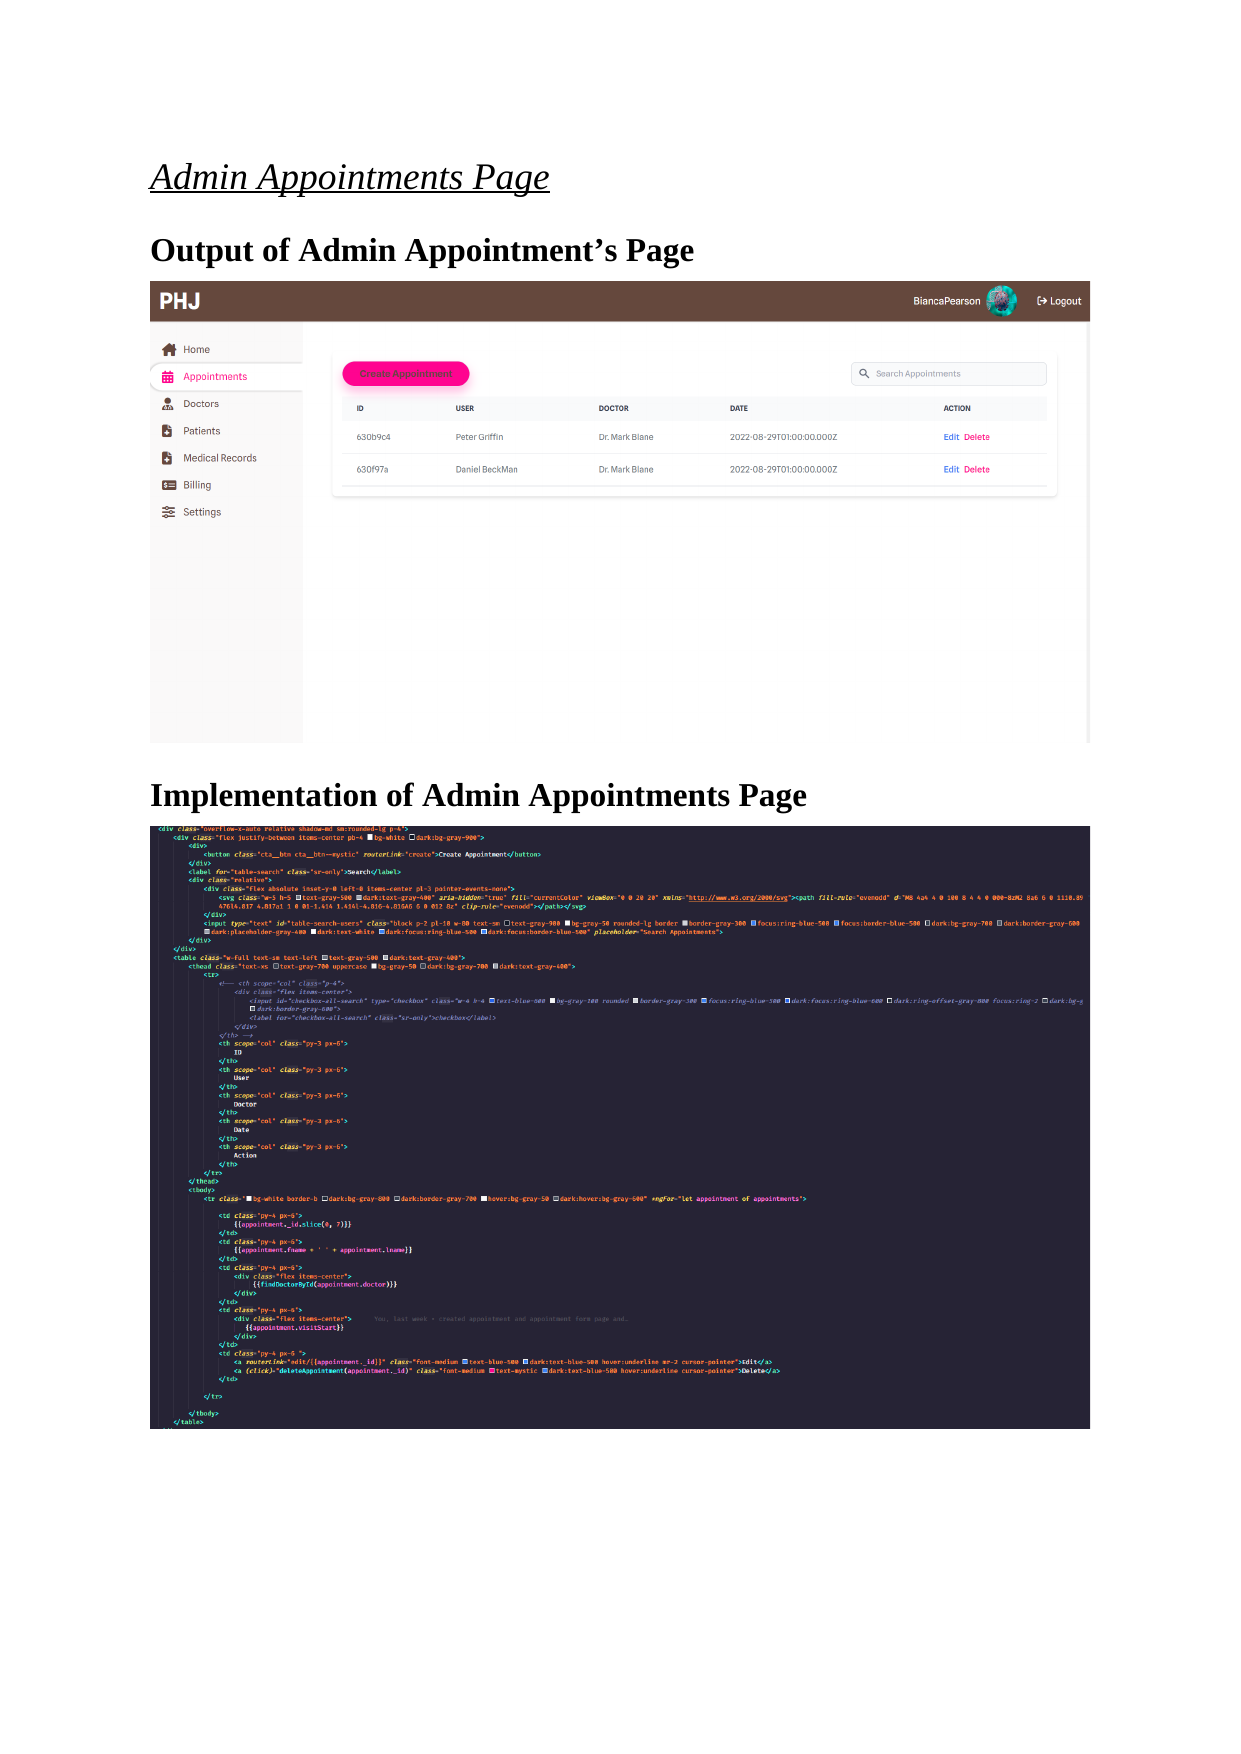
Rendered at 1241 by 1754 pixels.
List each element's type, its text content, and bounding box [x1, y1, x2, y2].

subtitle Admin Appointments Page [150, 154, 1090, 197]
subtitle Output of Admin Appointment’s Page [150, 230, 1090, 268]
picture [150, 826, 1091, 1429]
picture [150, 281, 1091, 743]
subtitle Implementation of Admin Appointments Page [150, 775, 1090, 813]
